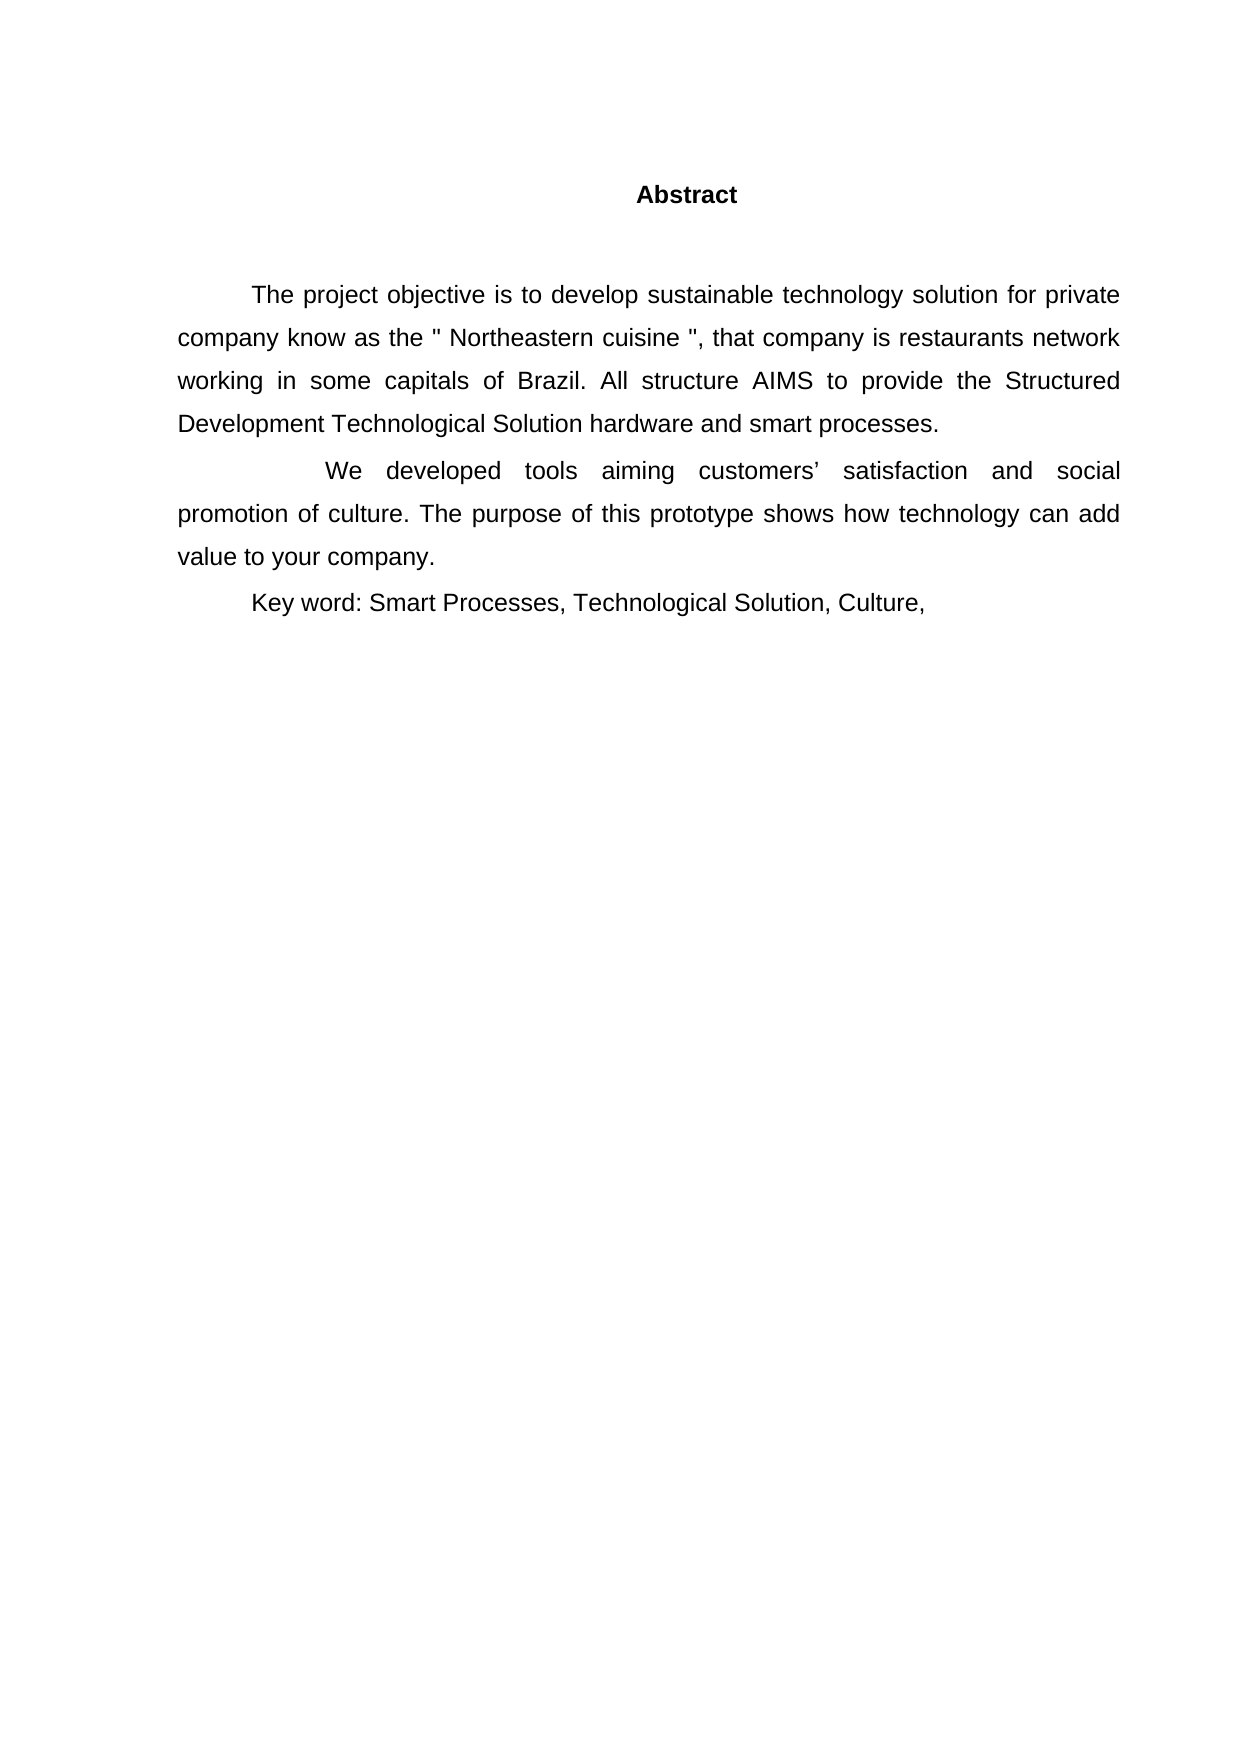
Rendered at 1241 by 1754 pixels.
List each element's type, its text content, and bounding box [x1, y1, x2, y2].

text We developed tools aiming customers’ satisfaction and social promotion of culture. The purpose of this prototype shows how technology can add value to your company. [177, 456, 1122, 571]
text The project objective is to develop sustainable technology solution for private company know as the " Northeastern cuisine ", that company is restaurants network working in some capitals of Brazil. All structure AIMS to provide the Structured Development Technological Solution hardware and smart processes. [177, 280, 1122, 438]
text Abstract [177, 180, 1122, 209]
text Key word: Smart Processes, Technological Solution, Culture, [177, 588, 1122, 617]
